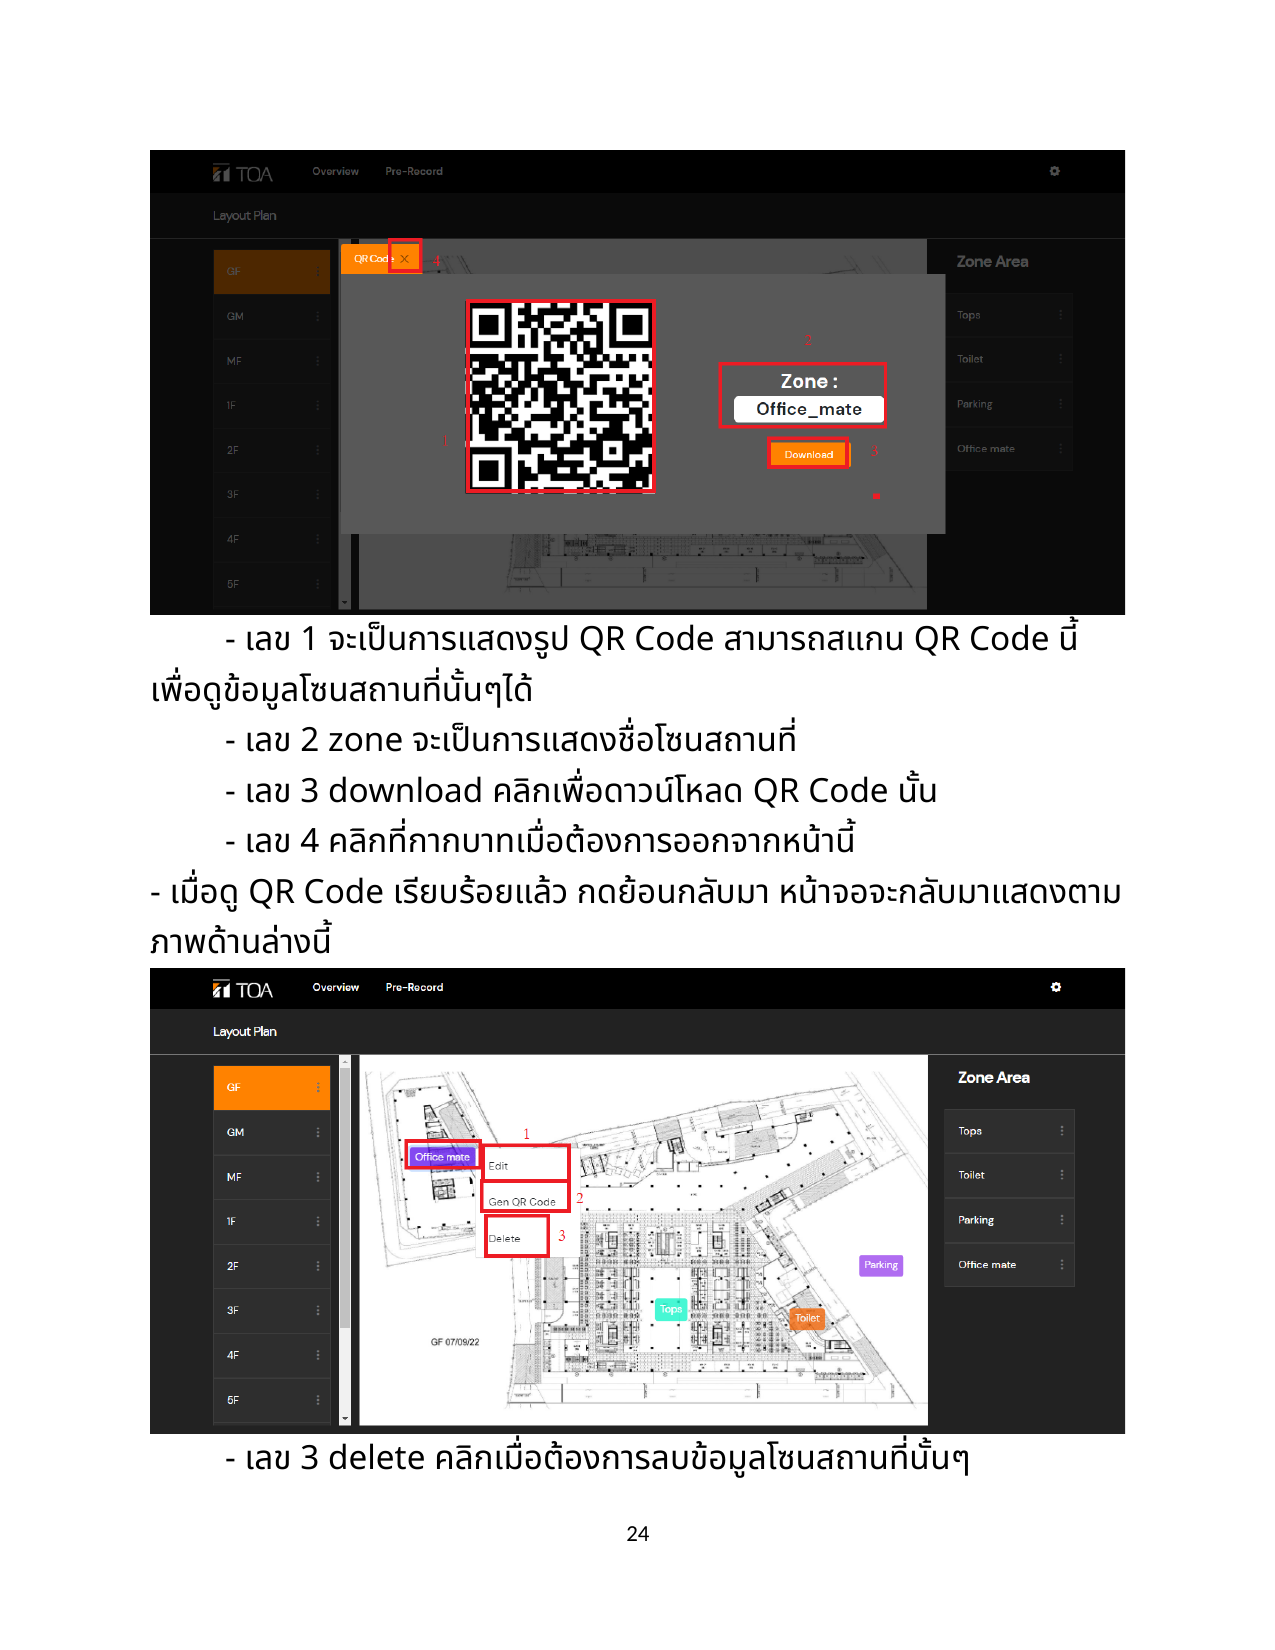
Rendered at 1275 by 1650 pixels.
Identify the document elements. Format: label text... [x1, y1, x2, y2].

text - เลข 1 จะเป็นการแสดงรูป QR Code สามารถสแกน QR Code นี้เพื่อดูข้อมูลโซนสถานที่นั้นๆได้ [150, 615, 1125, 716]
text - เลข 3 delete คลิกเมื่อต้องการลบข้อมูลโซนสถานที่นั้นๆ [150, 1434, 1125, 1484]
text - เลข 4 คลิกที่กากบาทเมื่อต้องการออกจากหน้านี้ [150, 817, 1125, 868]
text - เมื่อดู QR Code เรียบร้อยแล้ว กดย้อนกลับมา หน้าจอจะกลับมาแสดงตามภาพด้านล่างนี้ [150, 868, 1125, 968]
text - เลข 3 download คลิกเพื่อดาวน์โหลด QR Code นั้น [150, 767, 1125, 817]
text - เลข 2 zone จะเป็นการแสดงชื่อโซนสถานที่ [150, 716, 1125, 767]
picture [150, 968, 1125, 1434]
picture [150, 150, 1125, 615]
